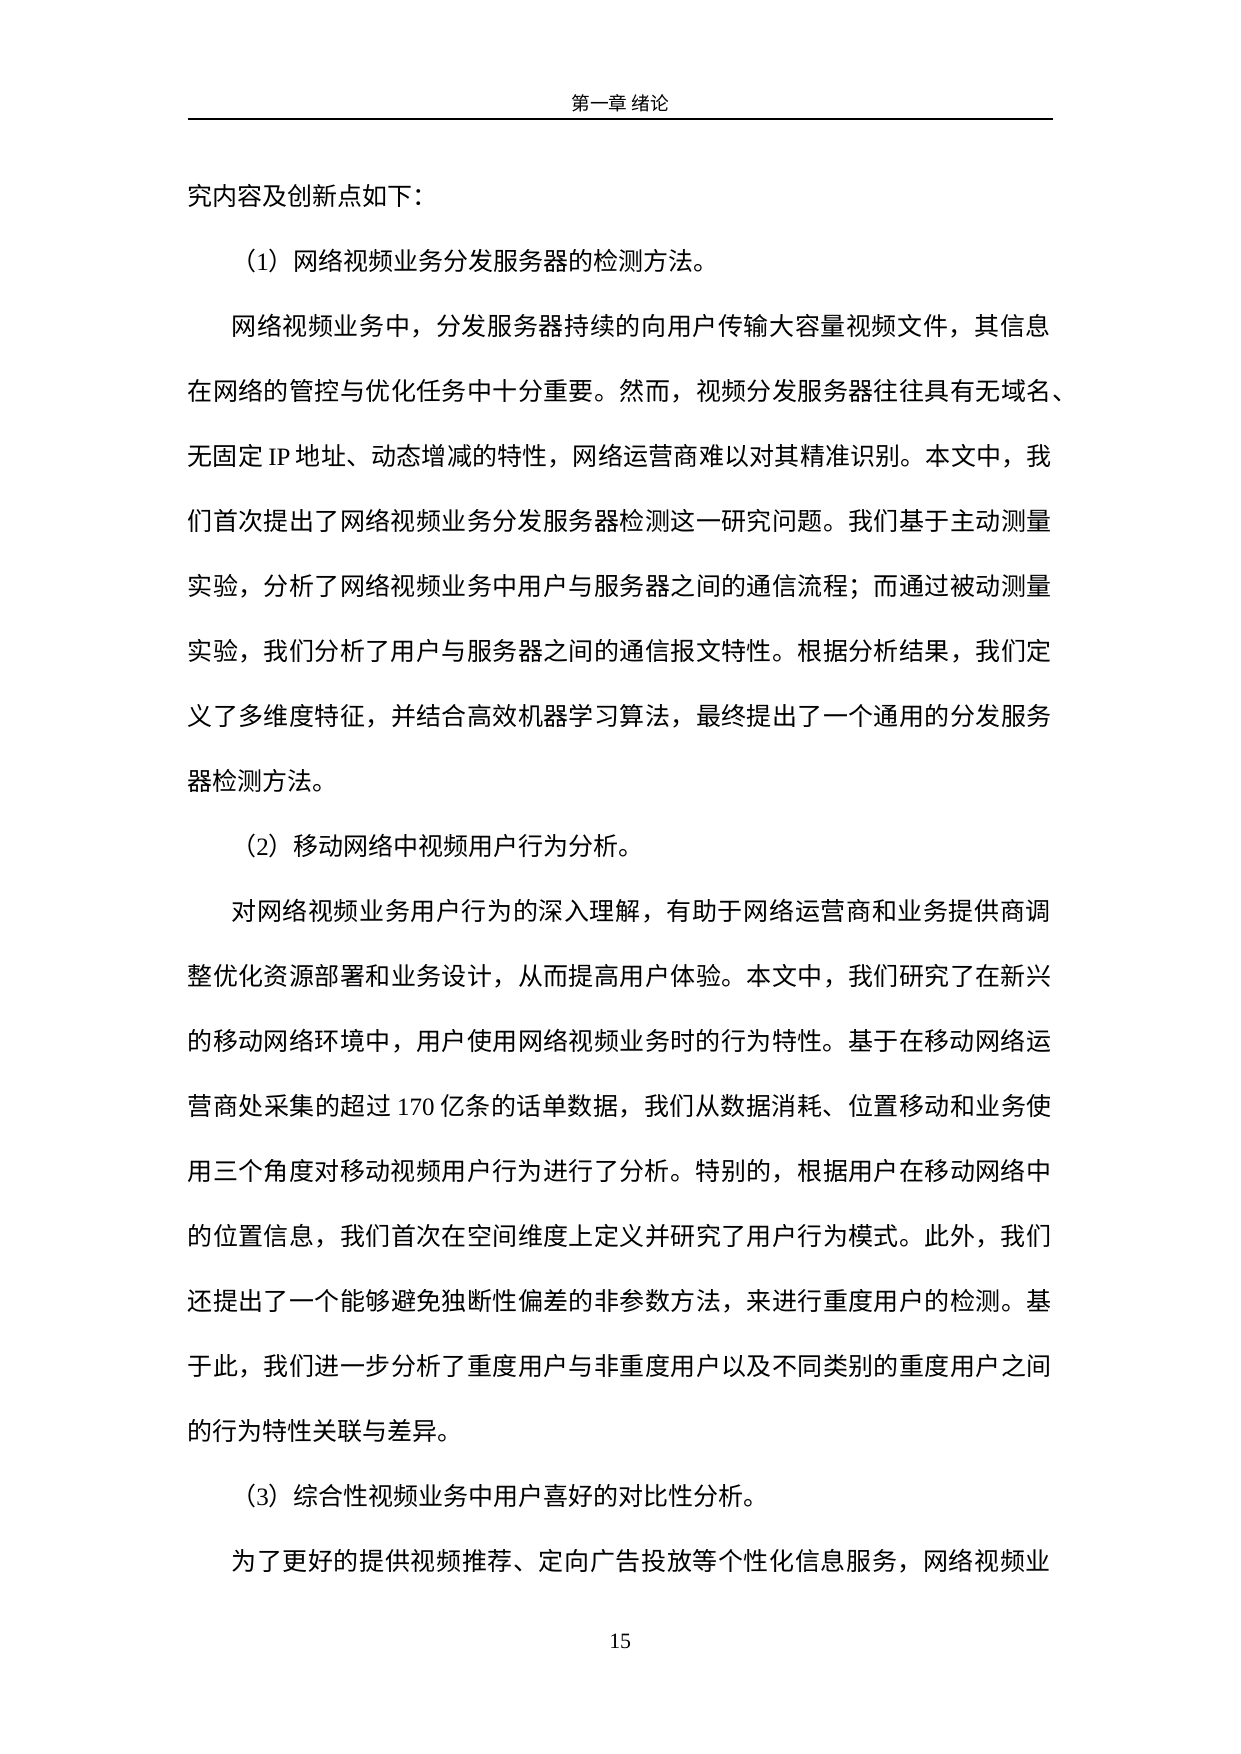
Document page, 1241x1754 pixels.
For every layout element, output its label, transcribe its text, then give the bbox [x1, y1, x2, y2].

text 对网络视频业务用户行为的深入理解，有助于网络运营商和业务提供商调整优化资源部署和业务设计，从而提高用户体验。本文中，我们研究了在新兴的移动网络环境中，用户使用网络视频业务时的行为特性。基于在移动网络运营商处采集的超过170亿条的话单数据，我们从数据消耗、位置移动和业务使用三个角度对移动视频用户行为进行了分析。特别的，根据用户在移动网络中的位置信息，我们首次在空间维度上定义并研究了用户行为模式。此外，我们还提出了一个能够避免独断性偏差的非参数方法，来进行重度用户的检测。基于此，我们进一步分析了重度用户与非重度用户以及不同类别的重度用户之间的行为特性关联与差异。 [187, 877, 1053, 1462]
text （1）网络视频业务分发服务器的检测方法。 [187, 227, 1053, 292]
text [187, 1527, 1053, 1592]
text （3）综合性视频业务中用户喜好的对比性分析。 [187, 1462, 1053, 1527]
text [187, 162, 1053, 227]
text （2）移动网络中视频用户行为分析。 [187, 812, 1053, 877]
text 网络视频业务中，分发服务器持续的向用户传输大容量视频文件，其信息在网络的管控与优化任务中十分重要。然而，视频分发服务器往往具有无域名、无固定IP地址、动态增减的特性，网络运营商难以对其精准识别。本文中，我们首次提出了网络视频业务分发服务器检测这一研究问题。我们基于主动测量实验，分析了网络视频业务中用户与服务器之间的通信流程；而通过被动测量实验，我们分析了用户与服务器之间的通信报文特性。根据分析结果，我们定义了多维度特征，并结合高效机器学习算法，最终提出了一个通用的分发服务器检测方法。 [187, 292, 1053, 812]
